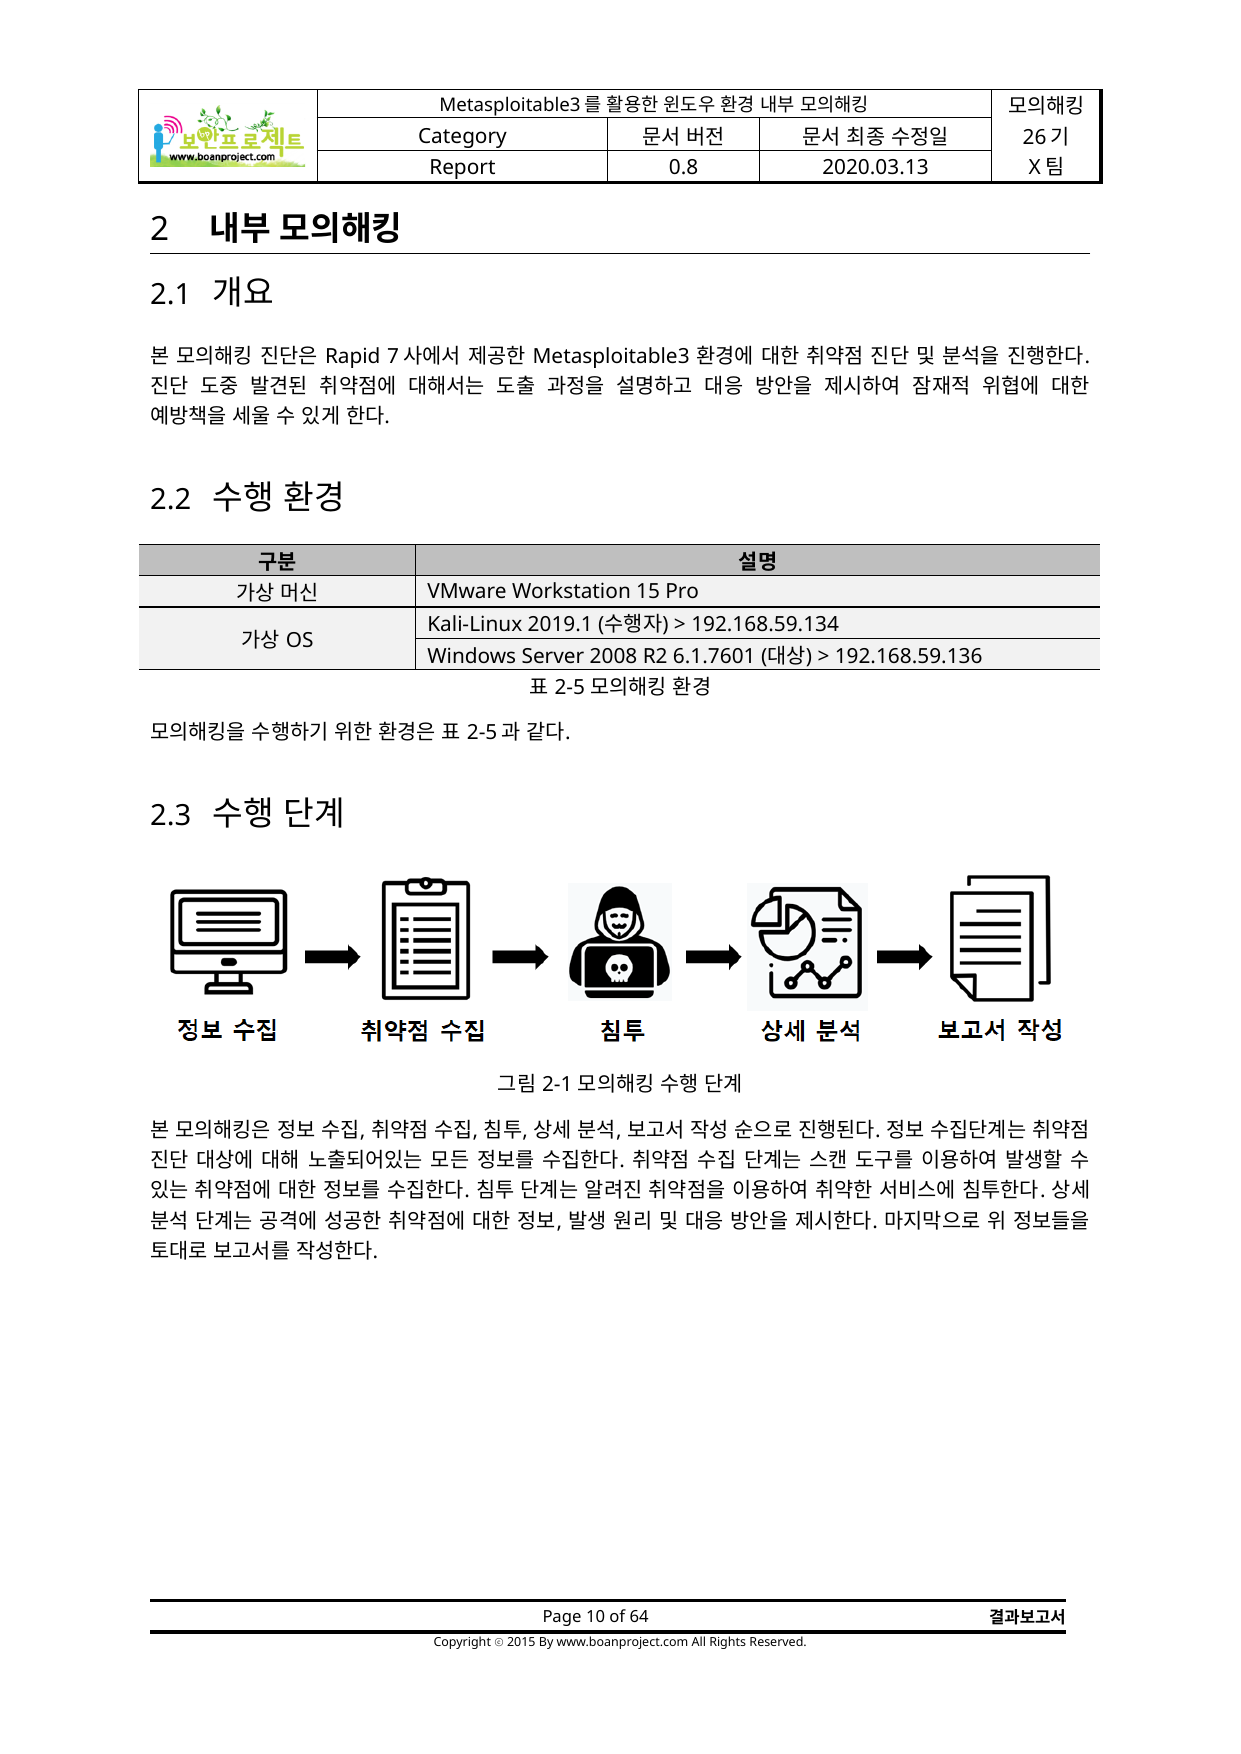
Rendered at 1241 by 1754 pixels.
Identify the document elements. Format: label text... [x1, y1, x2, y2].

table_cell 가상 머신 [139, 576, 415, 606]
table_cell 가상 OS [139, 608, 415, 669]
table_header 설명 [416, 545, 1100, 575]
subtitle 수행 환경 [150, 471, 1069, 519]
text 본 모의해킹은 정보 수집, 취약점 수집, 침투, 상세 분석, 보고서 작성 순으로 진행된다. 정보 수집단계는 취약점 진단 대상에 대해 노출되어있는 모든 정보를 수집한다. 취약점 수집 단계는 스캔 도구를 이용하여 발생할 수 있는 취약점에 대한 정보를 수집한다. 침투 단계는 알려진 취약점을 이용하여 취약한 서비스에 침투한다. 상세 분석 단계는 공격에 성공한 취약점에 대한 정보, 발생 원리 및 대응 방안을 제시한다. 마지막으로 위 정보들을 토대로 보고서를 작성한다. [150, 1113, 1090, 1265]
subtitle 개요 [150, 266, 1069, 314]
subtitle 수행 단계 [150, 787, 1069, 835]
table_cell Windows Server 2008 R2 6.1.7601 (대상) > 192.168.59.136 [416, 639, 1100, 669]
text 그림 2-1 모의해킹 수행 단계 [150, 1068, 1090, 1098]
text 본 모의해킹 진단은 Rapid 7사에서 제공한 Metasploitable3 환경에 대한 취약점 진단 및 분석을 진행한다. 진단 도중 발견된 취약점에 대해서는 도출 과정을 설명하고 대응 방안을 제시하여 잠재적 위협에 대한 예방책을 세울 수 있게 한다. [150, 339, 1090, 430]
picture [150, 103, 306, 167]
subtitle 내부 모의해킹 [150, 202, 1090, 253]
table_cell VMware Workstation 15 Pro [416, 576, 1100, 606]
picture [162, 860, 1078, 1068]
table_cell Kali-Linux 2019.1 (수행자) > 192.168.59.134 [416, 608, 1100, 638]
table_header 구분 [139, 545, 415, 575]
